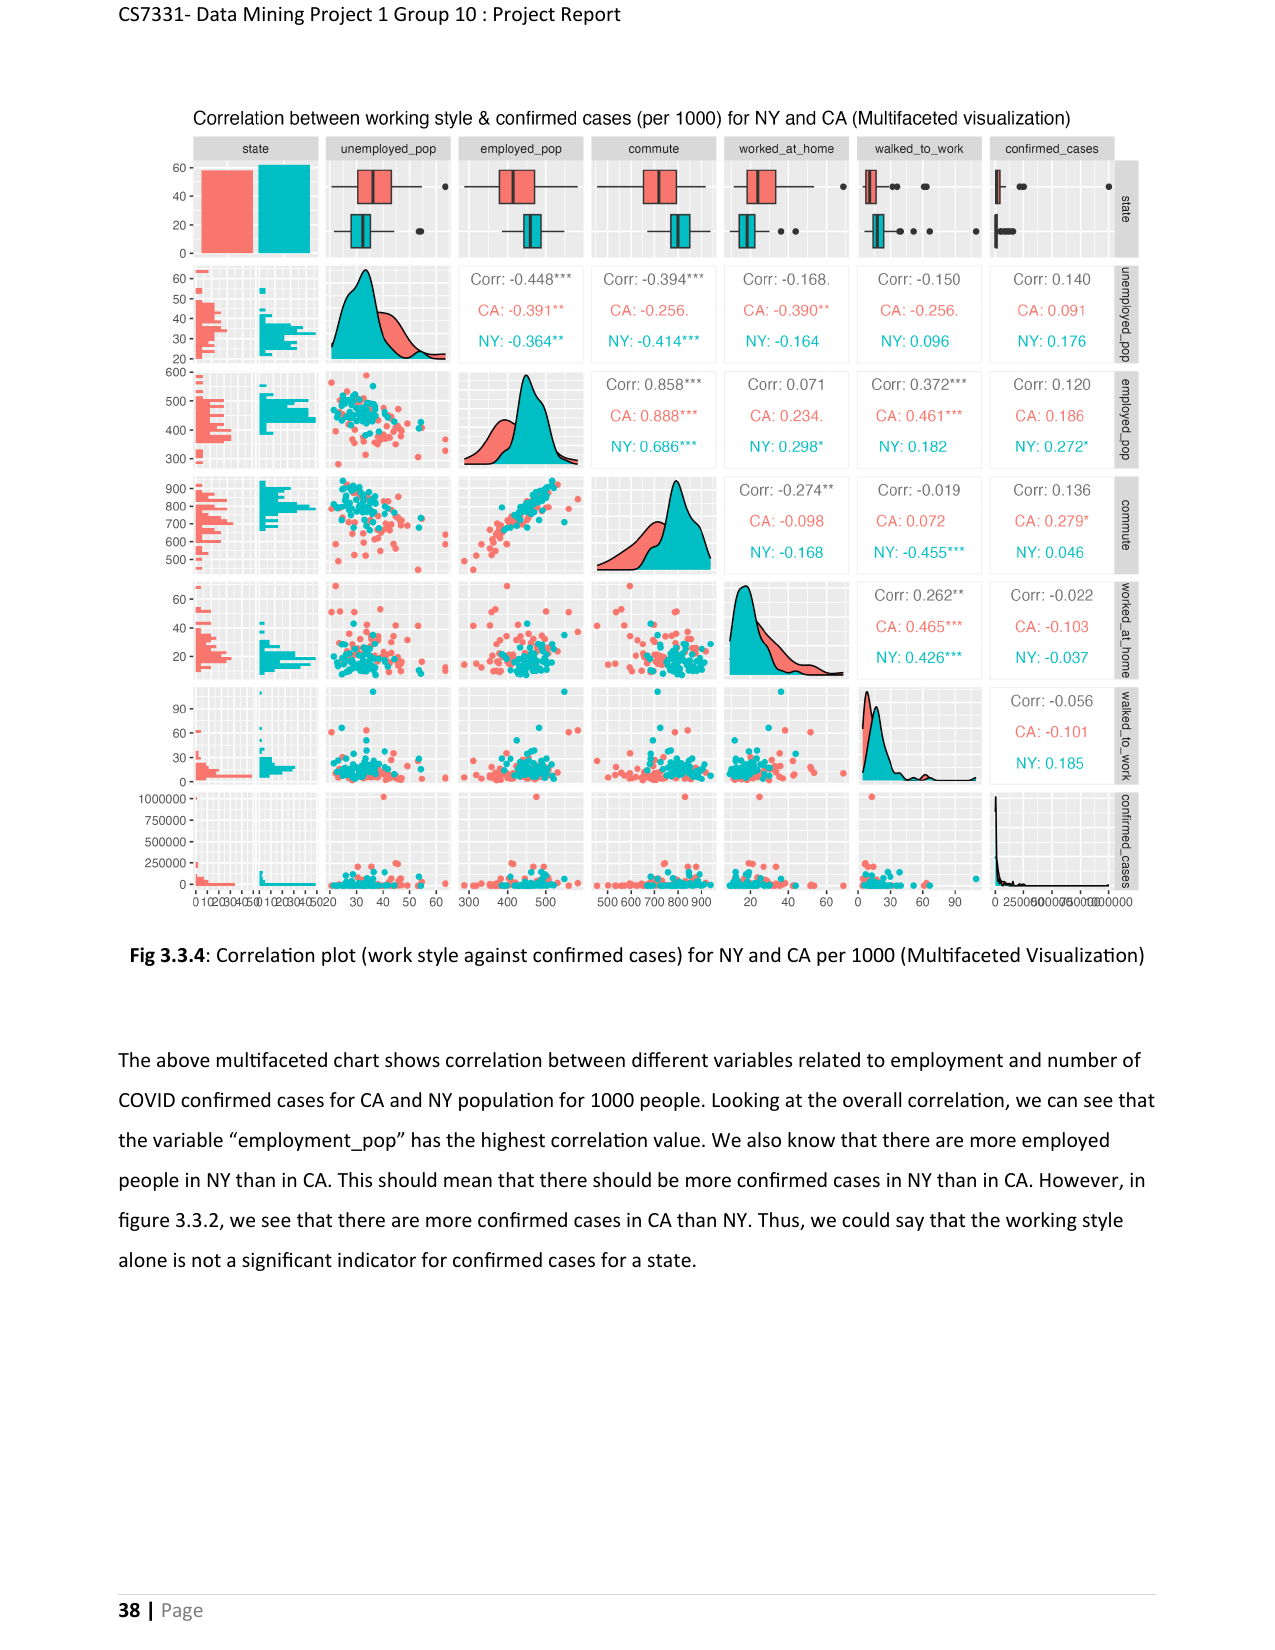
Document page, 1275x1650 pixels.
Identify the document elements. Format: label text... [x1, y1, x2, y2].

picture [130, 103, 1145, 916]
text The above multifaceted chart shows correlation between different variables related to employment and number of COVID confirmed cases for CA and NY population for 1000 people. Looking at the overall correlation, we can see that the variable “employment_pop” has the highest correlation value. We also know that there are more employed people in NY than in CA. This should mean that there should be more confirmed cases in NY than in CA. However, in figure 3.3.2, we see that there are more confirmed cases in CA than NY. Thus, we could say that the working style alone is not a significant indicator for confirmed cases for a state. [118, 1046, 1157, 1273]
text Fig 3.3.4: Correlation plot (work style against confirmed cases) for NY and CA per 1000 (Multifaceted Visualization) [118, 941, 1157, 968]
